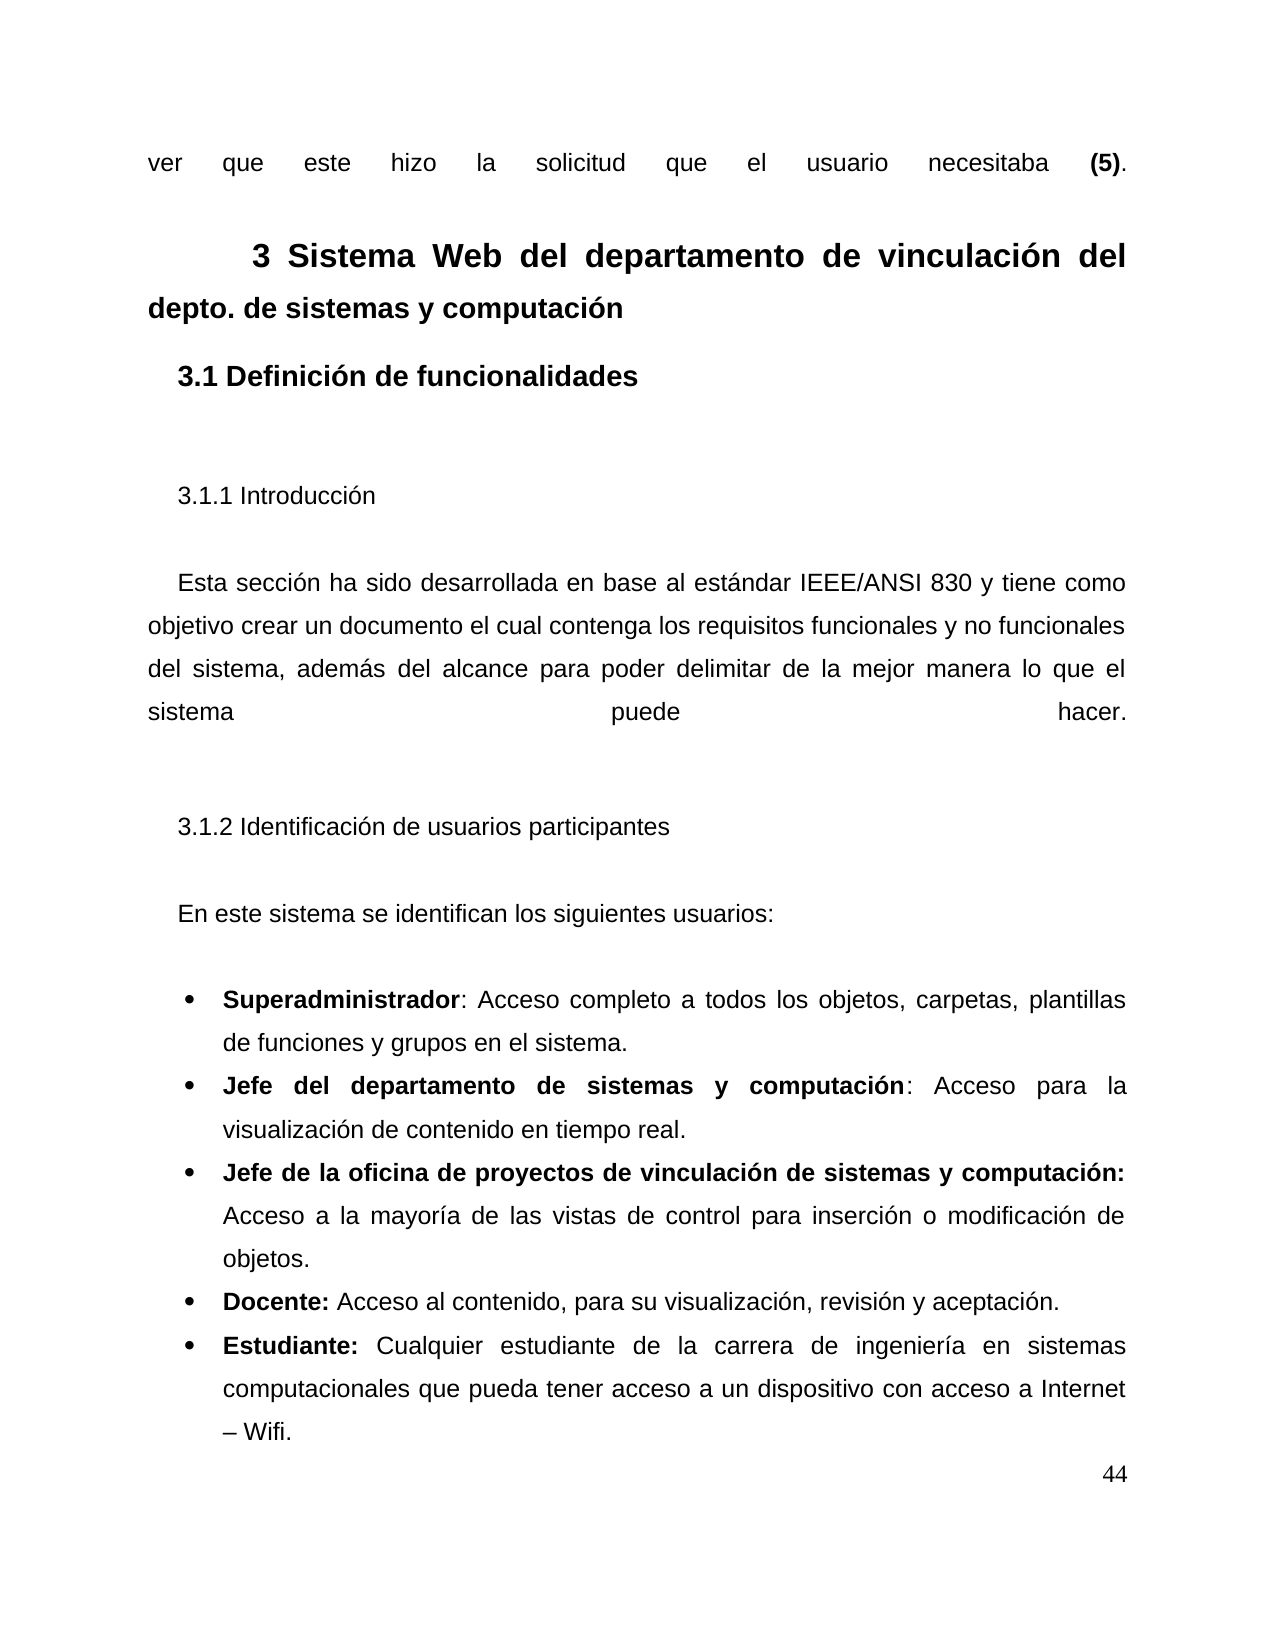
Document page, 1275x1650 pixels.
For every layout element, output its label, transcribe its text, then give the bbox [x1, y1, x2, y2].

subtitle 3.1.1 Introducción [148, 481, 1094, 510]
list Jefe de la oficina de proyectos de vinculación de sistemas y computación: Acceso a la mayoría de las vistas de control para inserción o modificación de objetos. [185, 1158, 1127, 1273]
text En este sistema se identifican los siguientes usuarios: [148, 898, 1127, 927]
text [148, 148, 1127, 220]
list Docente: Acceso al contenido, para su visualización, revisión y aceptación. [185, 1287, 1127, 1316]
list Jefe del departamento de sistemas y computación: Acceso para la visualización de contenido en tiempo real. [185, 1071, 1127, 1143]
list Superadministrador: Acceso completo a todos los objetos, carpetas, plantillas de funciones y grupos en el sistema. [185, 985, 1127, 1057]
subtitle 3.1.2 Identificación de usuarios participantes [148, 812, 1094, 841]
text Esta sección ha sido desarrollada en base al estándar IEEE/ANSI 830 y tiene como objetivo crear un documento el cual contenga los requisitos funcionales y no funcionales del sistema, además del alcance para poder delimitar de la mejor manera lo que el sistema puede hacer. [148, 568, 1127, 769]
subtitle 3 Sistema Web del departamento de vinculación del depto. de sistemas y computación [148, 236, 1127, 324]
subtitle 3.1 Definición de funcionalidades [148, 359, 1127, 392]
list Estudiante: Cualquier estudiante de la carrera de ingeniería en sistemas computacionales que pueda tener acceso a un dispositivo con acceso a Internet – Wifi. [185, 1331, 1127, 1446]
